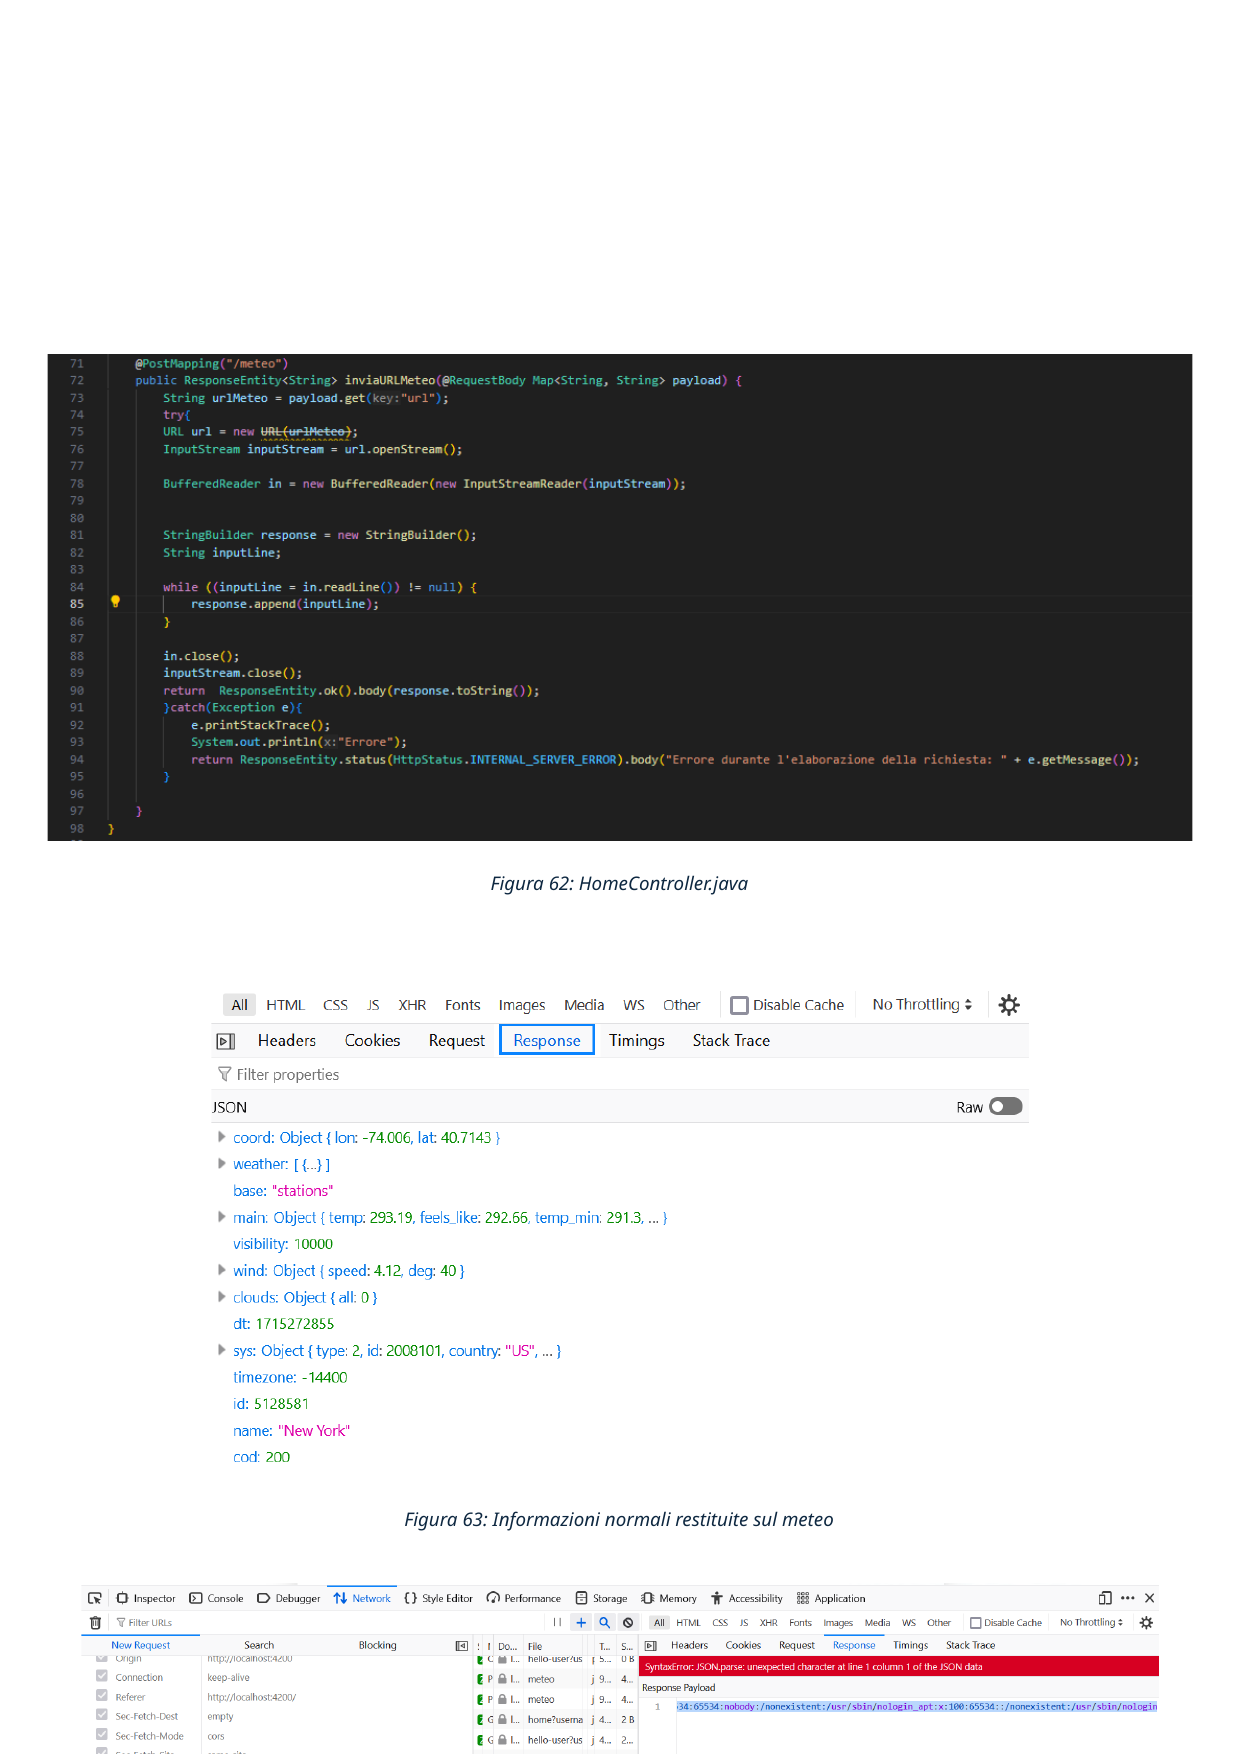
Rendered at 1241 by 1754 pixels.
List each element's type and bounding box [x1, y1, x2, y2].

picture [211, 986, 1029, 1476]
picture [47, 354, 1193, 841]
picture [81, 1583, 1159, 1754]
